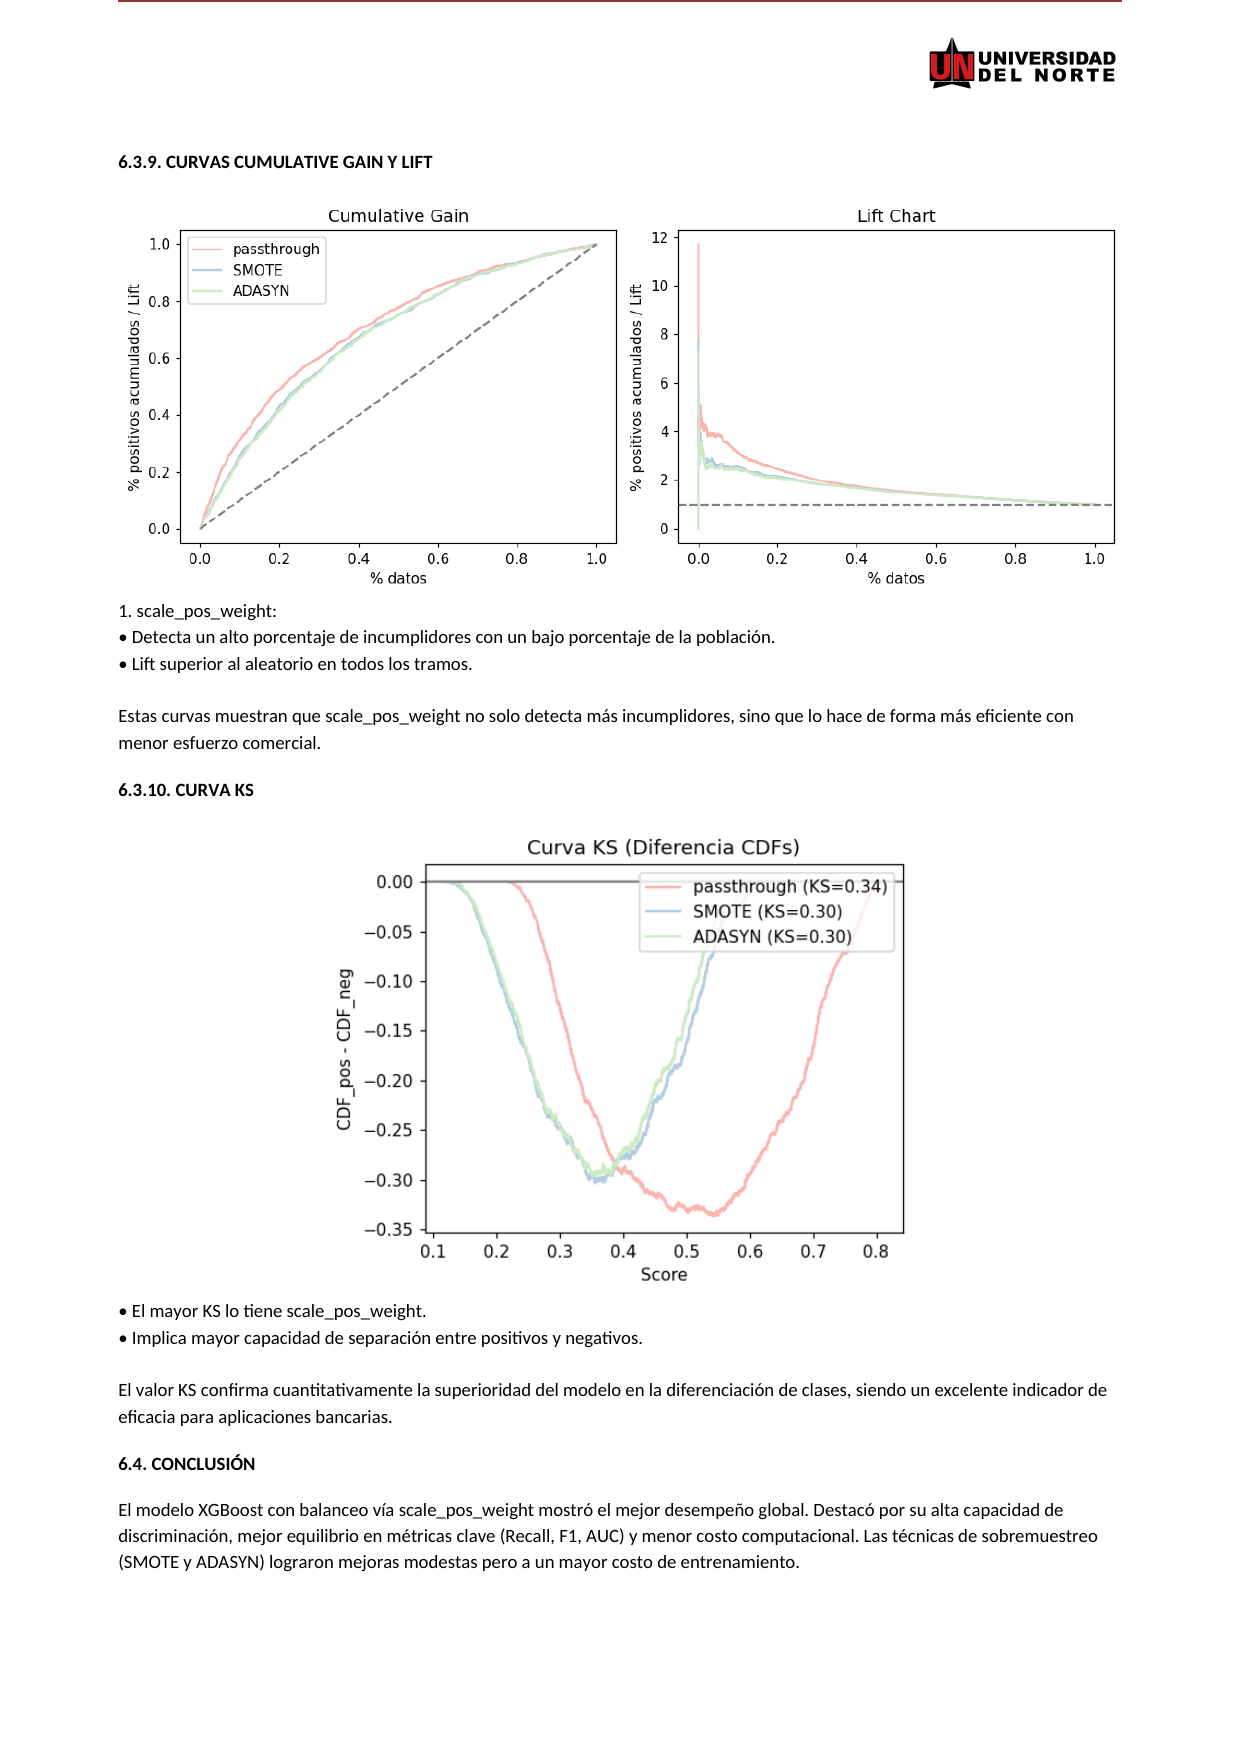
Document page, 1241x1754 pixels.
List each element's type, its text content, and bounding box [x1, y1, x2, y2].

text • Implica mayor capacidad de separación entre positivos y negativos. [118, 1326, 1122, 1349]
picture [118, 199, 1123, 596]
picture [326, 827, 914, 1296]
text Estas curvas muestran que scale_pos_weight no solo detecta más incumplidores, sino que lo hace de forma más eficiente con menor esfuerzo comercial. [118, 705, 1122, 754]
text • Detecta un alto porcentaje de incumplidores con un bajo porcentaje de la población. [118, 626, 1122, 648]
picture [922, 30, 1123, 96]
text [118, 1498, 1122, 1600]
subtitle CURVA KS [0, 778, 1122, 801]
text • Lift superior al aleatorio en todos los tramos. [118, 652, 1122, 675]
text El valor KS confirma cuantitativamente la superioridad del modelo en la diferenciación de clases, siendo un excelente indicador de eficacia para aplicaciones bancarias. [118, 1378, 1122, 1428]
subtitle CURVAS CUMULATIVE GAIN Y LIFT [0, 150, 1122, 173]
subtitle CONCLUSIÓN [0, 1452, 1122, 1475]
text • El mayor KS lo tiene scale_pos_weight. [118, 1299, 1122, 1322]
text 1. scale_pos_weight: [118, 599, 1122, 622]
